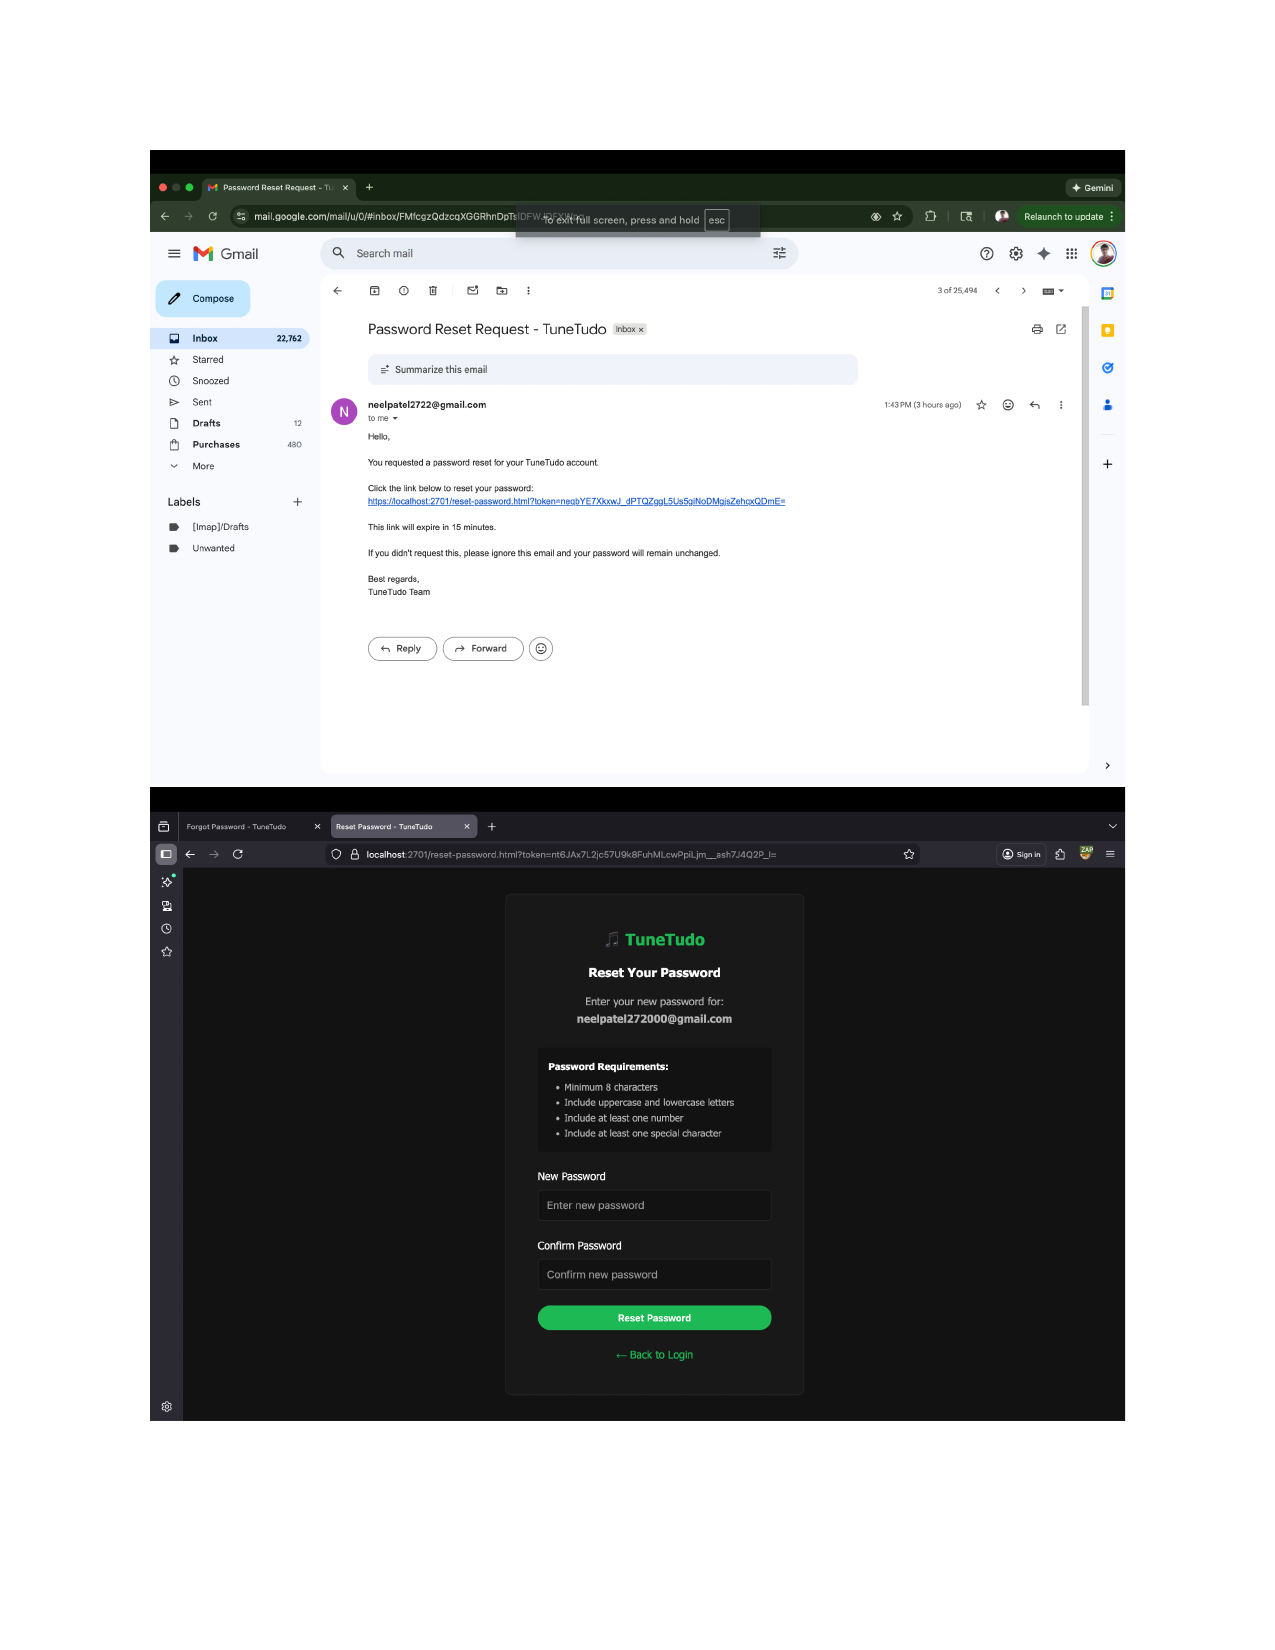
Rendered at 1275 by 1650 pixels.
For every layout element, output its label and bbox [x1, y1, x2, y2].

picture [150, 787, 1125, 1421]
picture [150, 150, 1125, 784]
